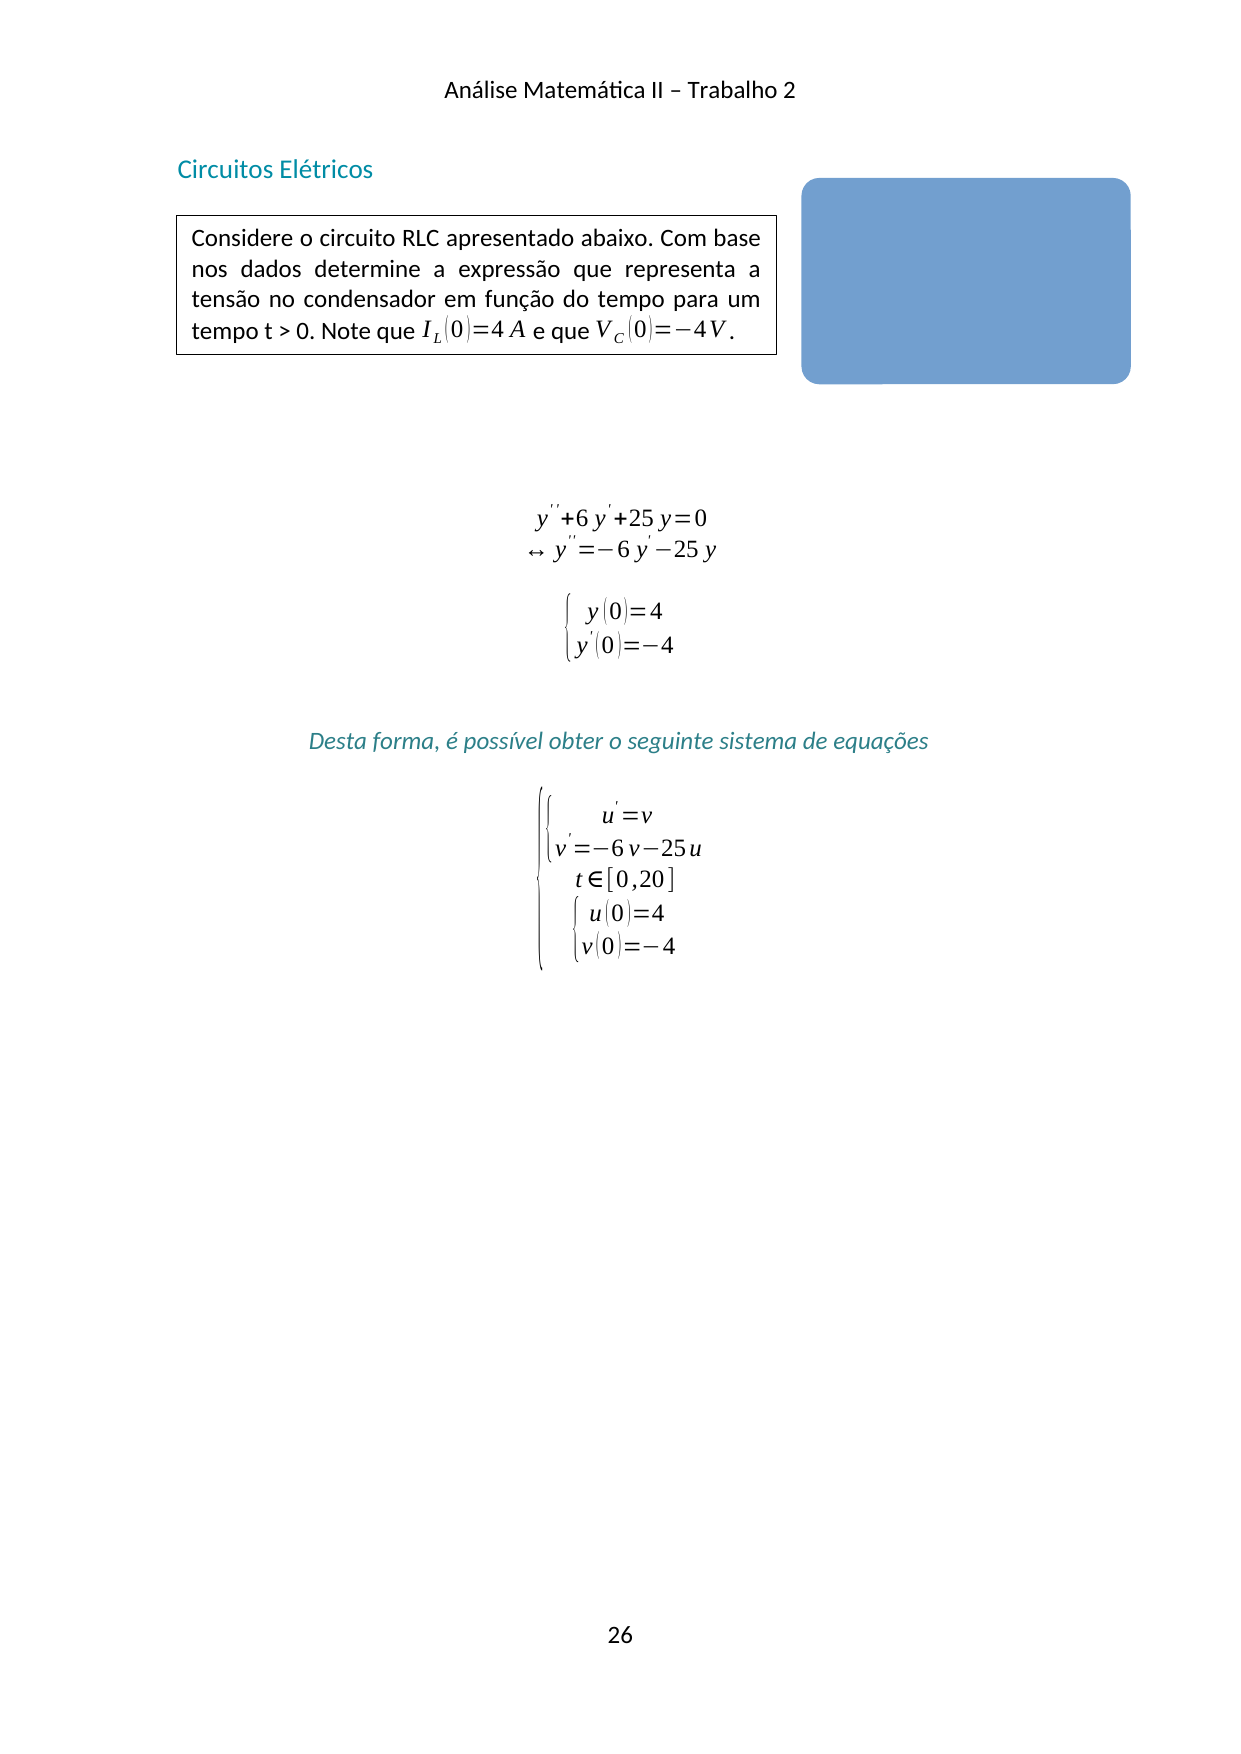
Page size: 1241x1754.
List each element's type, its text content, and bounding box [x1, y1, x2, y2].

text Desta forma, é possível obter o seguinte sistema de equações [177, 725, 1063, 756]
subtitle Circuitos Elétricos [177, 152, 1063, 185]
